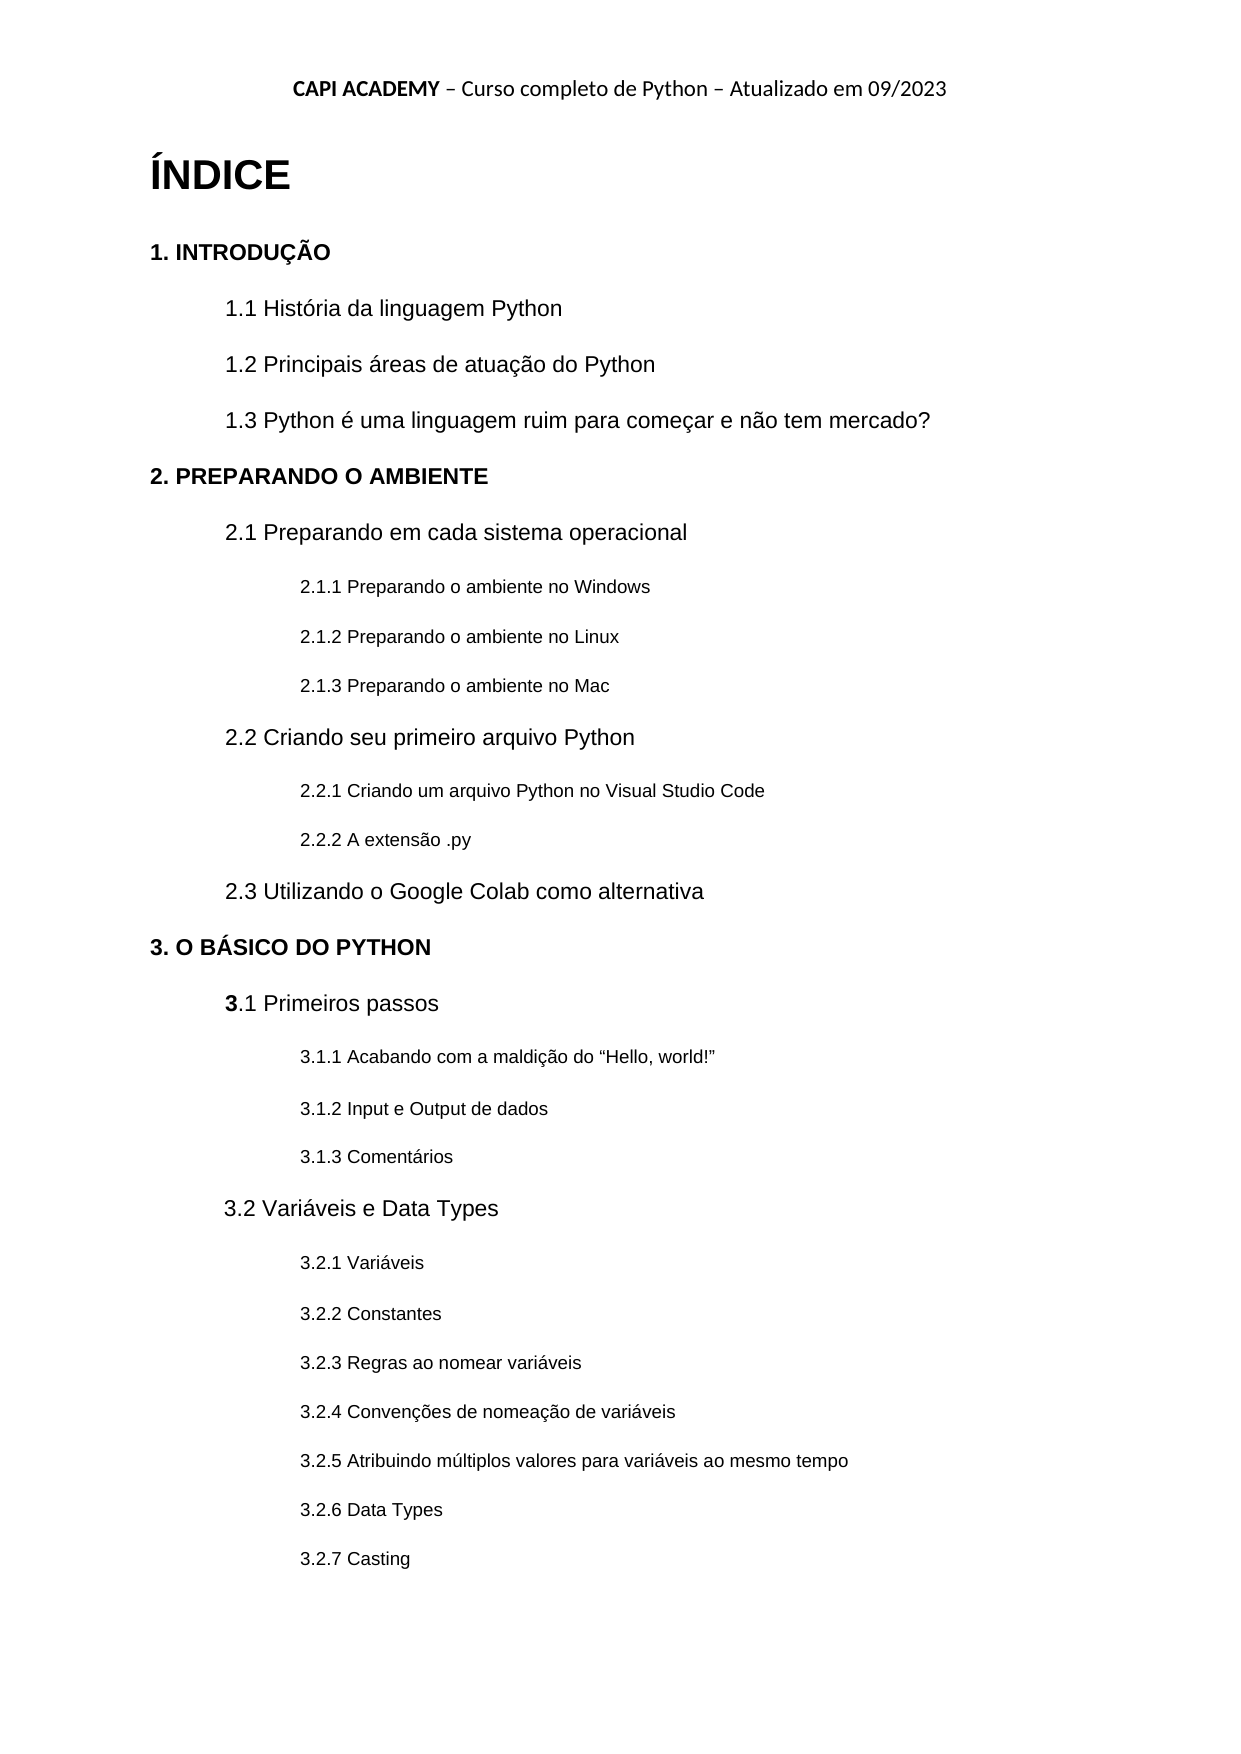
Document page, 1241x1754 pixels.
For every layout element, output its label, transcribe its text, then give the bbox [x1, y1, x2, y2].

text 1.2 Principais áreas de atuação do Python [150, 351, 1090, 377]
text 3.1.1 Acabando com a maldição do “Hello, world!” [150, 1046, 1090, 1068]
text 2.2.2 A extensão .py [150, 829, 1090, 850]
text 3.2.4 Convenções de nomeação de variáveis [224, 1401, 1090, 1422]
text 2.1.1 Preparando o ambiente no Windows [150, 575, 1090, 597]
text 2.1 Preparando em cada sistema operacional [150, 519, 1090, 546]
text 3.2 Variáveis e Data Types [224, 1195, 1090, 1222]
text ÍNDICE [150, 150, 1090, 198]
text 1.1 História da linguagem Python [150, 295, 1090, 321]
text 2.3 Utilizando o Google Colab como alternativa [150, 878, 1090, 904]
text 3.1.2 Input e Output de dados [150, 1097, 1090, 1119]
text 2.2 Criando seu primeiro arquivo Python [150, 723, 1090, 750]
text 2.2.1 Criando um arquivo Python no Visual Studio Code [150, 780, 1090, 801]
text 1.3 Python é uma linguagem ruim para começar e não tem mercado? [150, 407, 1090, 433]
text 1. INTRODUÇÃO [150, 238, 1090, 265]
text 2. PREPARANDO O AMBIENTE [150, 463, 1090, 489]
text 2.1.3 Preparando o ambiente no Mac [150, 674, 1090, 696]
text 3.2.3 Regras ao nomear variáveis [224, 1352, 1090, 1373]
text 3.2.5 Atribuindo múltiplos valores para variáveis ao mesmo tempo [224, 1450, 1090, 1471]
text 3.1 Primeiros passos [150, 990, 1090, 1016]
text 3.2.6 Data Types [224, 1499, 1090, 1520]
text 3.1.3 Comentários [150, 1146, 1090, 1168]
text 3.2.7 Casting [224, 1548, 1090, 1569]
text 3.2.2 Constantes [224, 1303, 1090, 1324]
text 2.1.2 Preparando o ambiente no Linux [150, 626, 1090, 647]
text 3. O BÁSICO DO PYTHON [150, 934, 1090, 960]
text 3.2.1 Variáveis [224, 1251, 1090, 1273]
